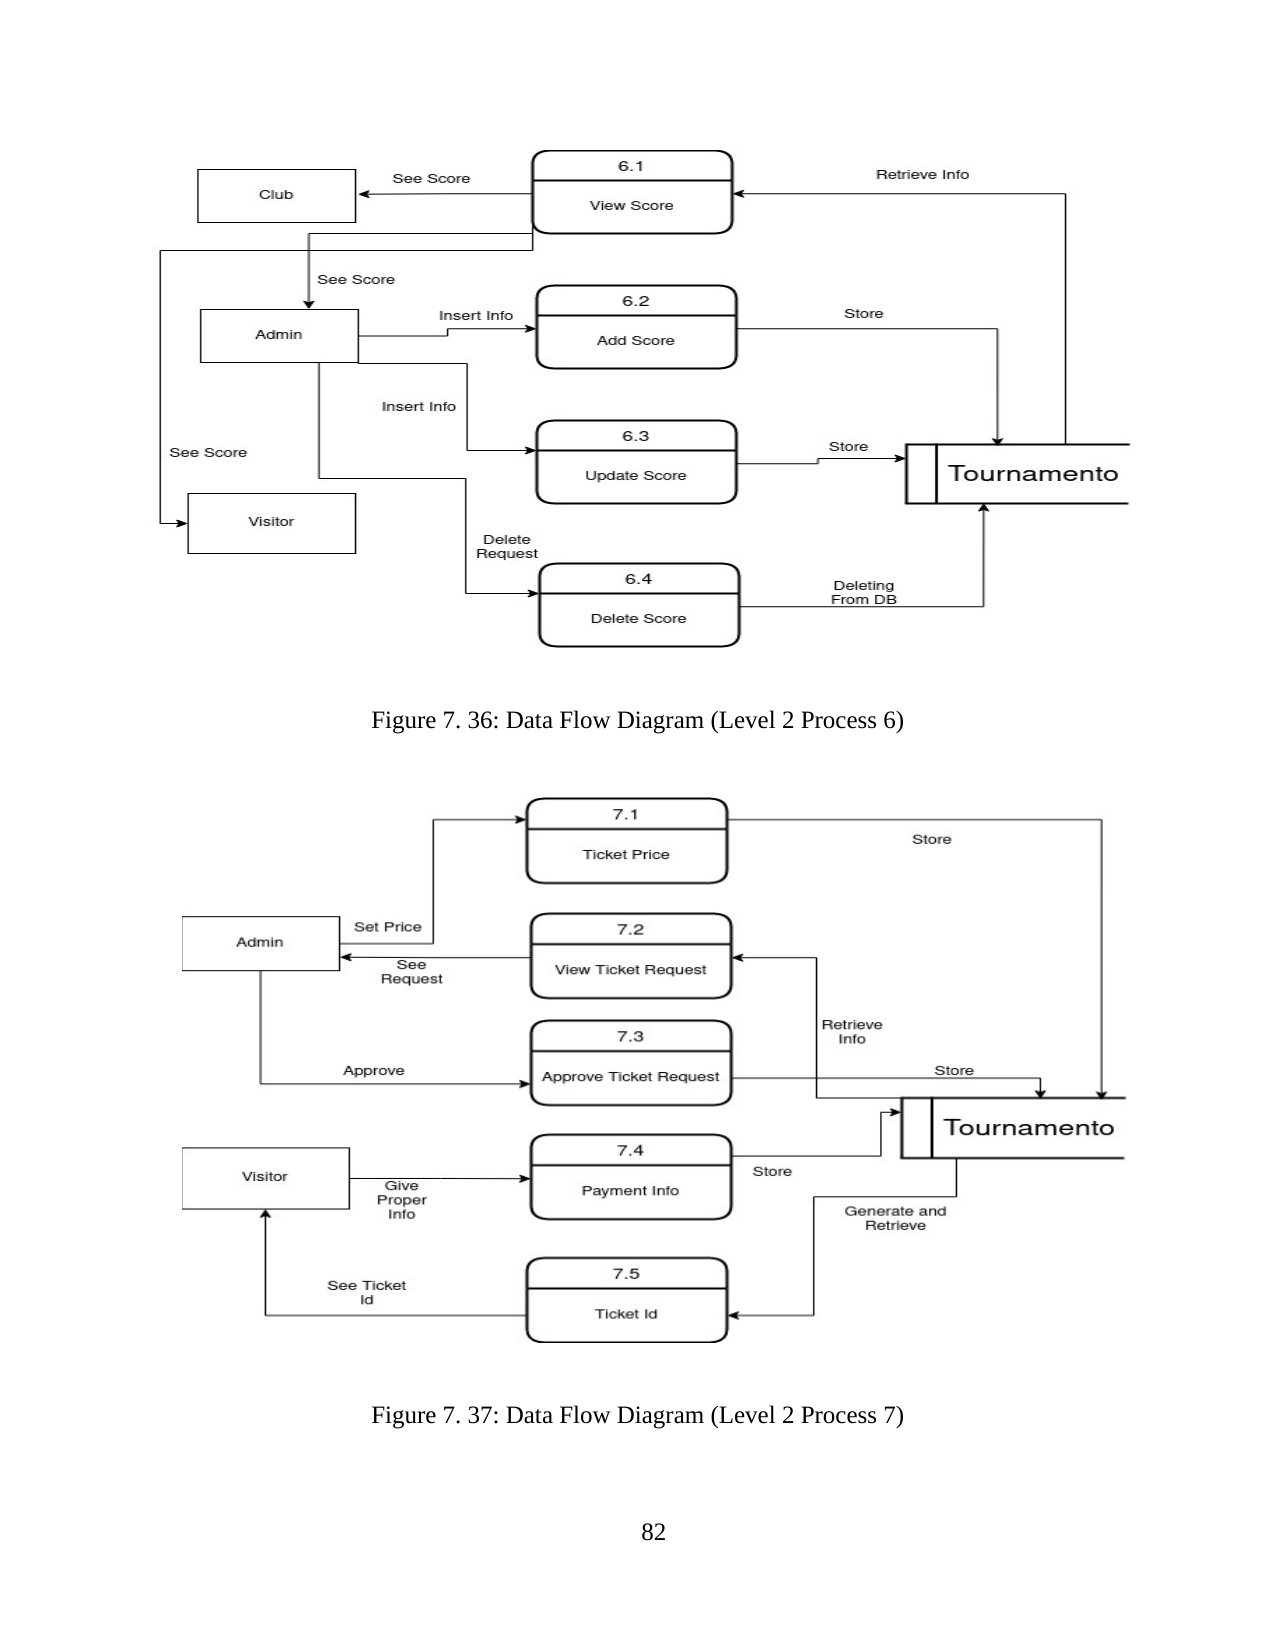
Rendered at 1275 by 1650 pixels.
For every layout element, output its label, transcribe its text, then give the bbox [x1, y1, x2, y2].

text Figure 7. 36: Data Flow Diagram (Level 2 Process 6) [150, 705, 1125, 734]
text Figure 7. 37: Data Flow Diagram (Level 2 Process 7) [150, 1400, 1125, 1428]
picture [182, 797, 1128, 1343]
picture [150, 150, 1132, 648]
